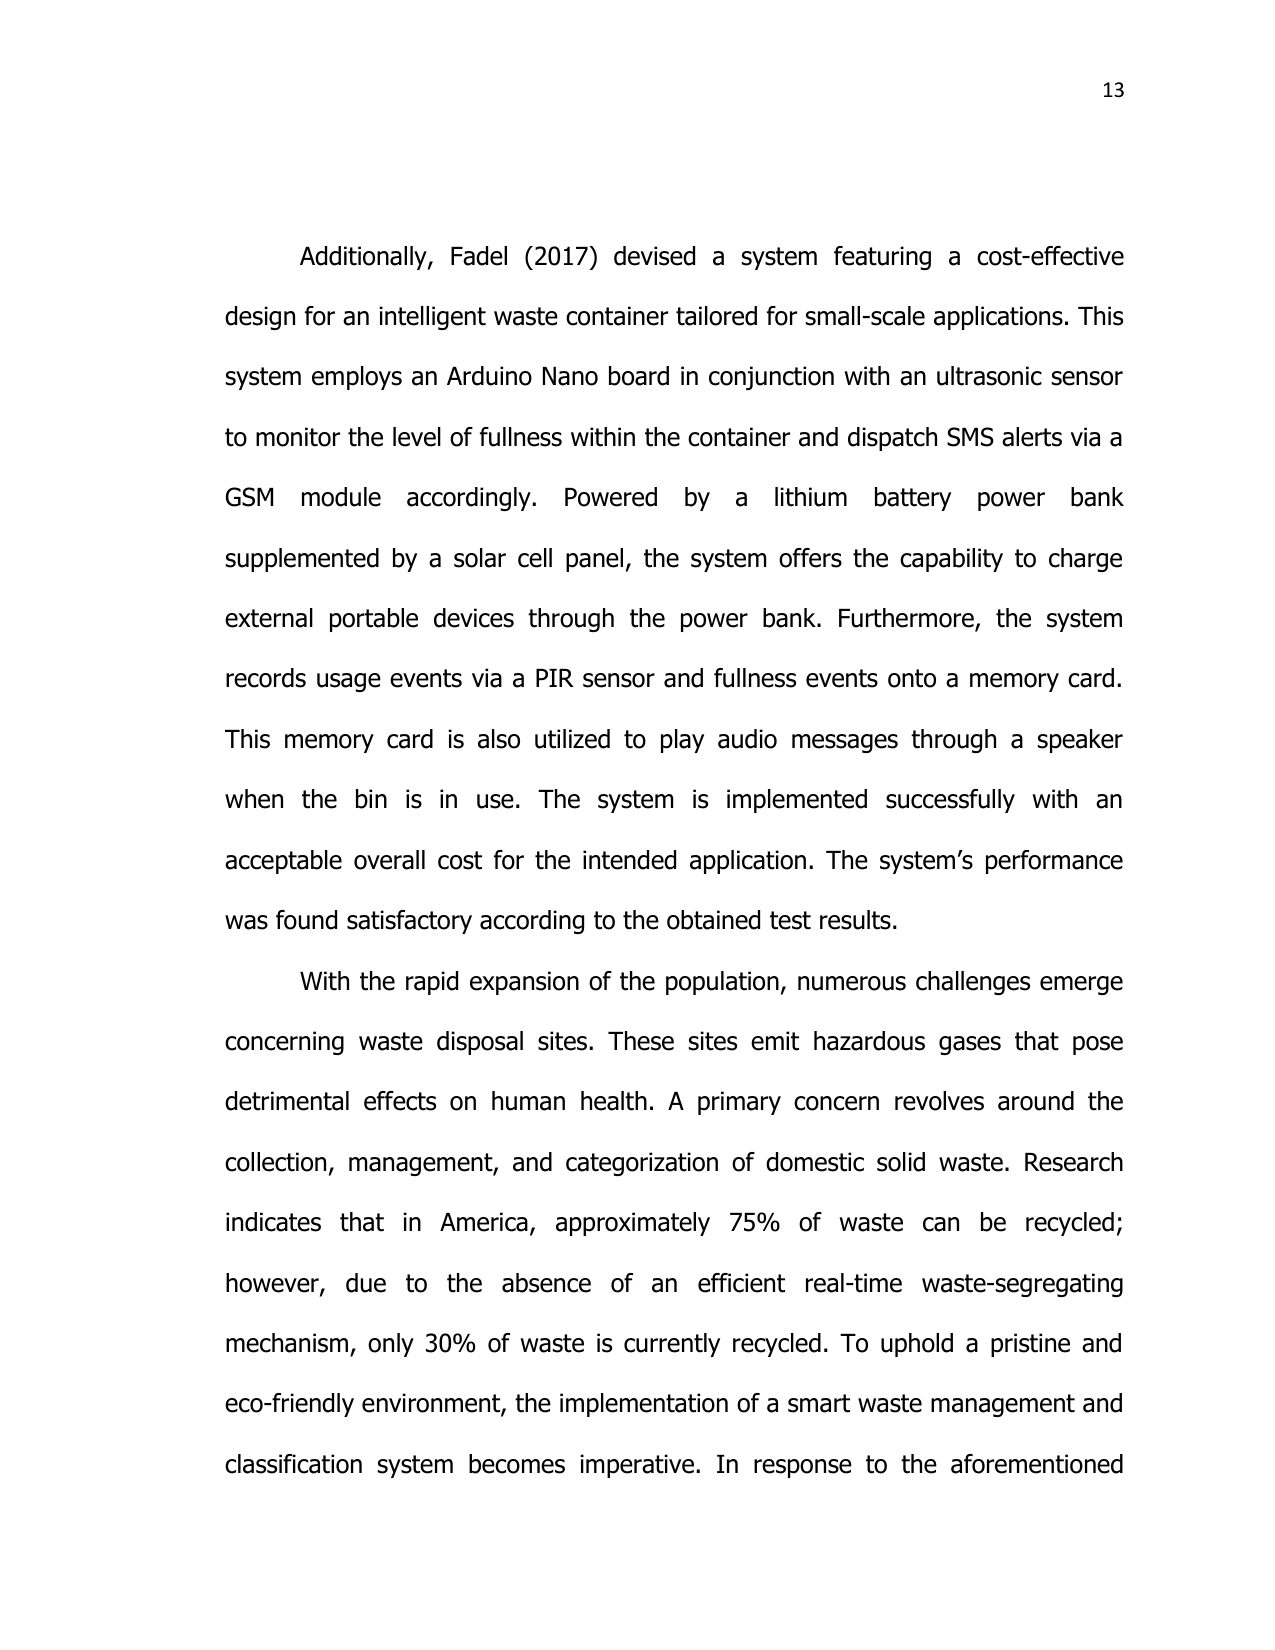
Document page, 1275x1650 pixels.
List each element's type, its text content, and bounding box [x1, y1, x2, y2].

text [225, 965, 1125, 1478]
text Additionally, Fadel (2017) devised a system featuring a cost-effective design for an intelligent waste container tailored for small-scale applications. This system employs an Arduino Nano board in conjunction with an ultrasonic sensor to monitor the level of fullness within the container and dispatch SMS alerts via a GSM module accordingly. Powered by a lithium battery power bank supplemented by a solar cell panel, the system offers the capability to charge external portable devices through the power bank. Furthermore, the system records usage events via a PIR sensor and fullness events onto a memory card. This memory card is also utilized to play audio messages through a speaker when the bin is in use. The system is implemented successfully with an acceptable overall cost for the intended application. The system’s performance was found satisfactory according to the obtained test results. [225, 240, 1125, 935]
